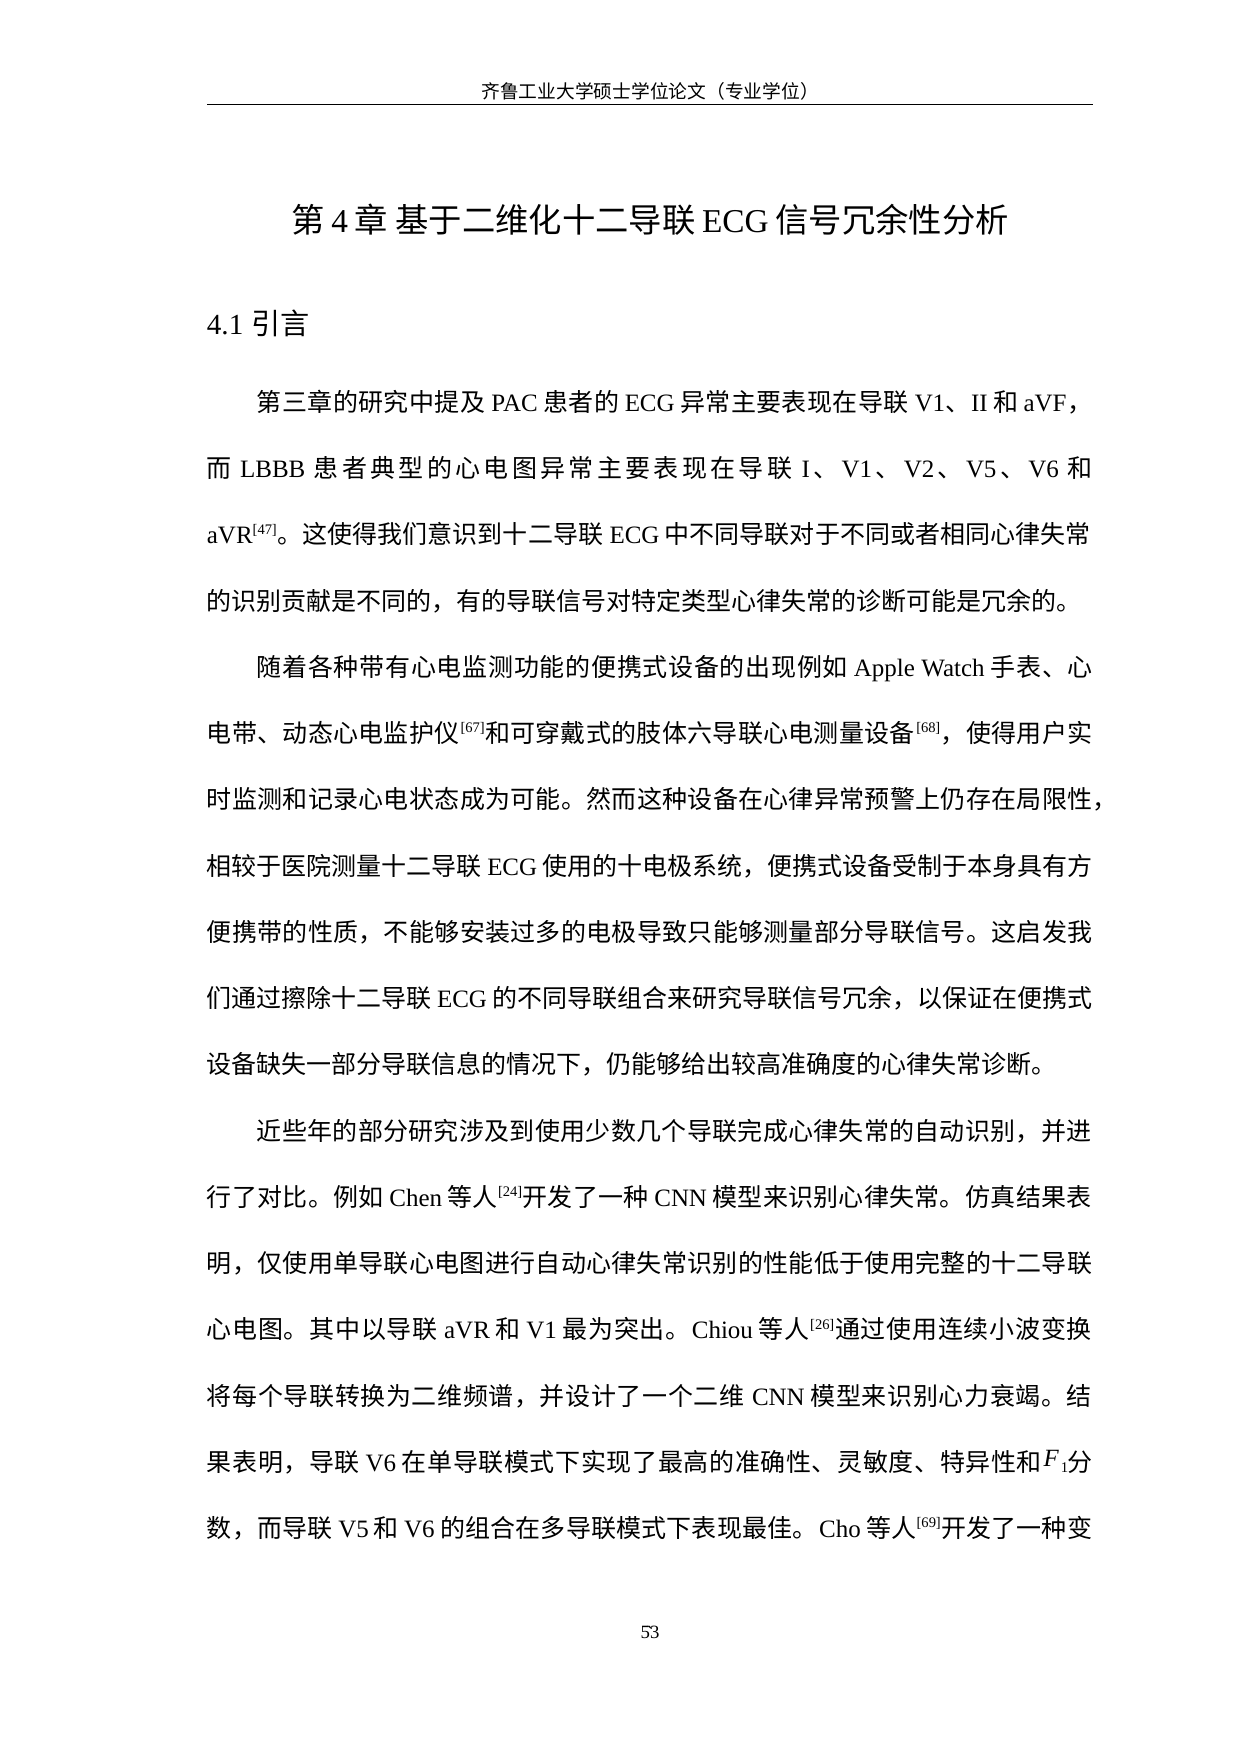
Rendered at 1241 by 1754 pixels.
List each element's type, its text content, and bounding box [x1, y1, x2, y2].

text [207, 1096, 1093, 1560]
text 第4章 基于二维化十二导联ECG信号冗余性分析 [207, 185, 1093, 251]
text 随着各种带有心电监测功能的便携式设备的出现例如Apple Watch手表、心电带、动态心电监护仪[67]和可穿戴式的肢体六导联心电测量设备[68]，使得用户实时监测和记录心电状态成为可能。然而这种设备在心律异常预警上仍存在局限性，相较于医院测量十二导联ECG使用的十电极系统，便携式设备受制于本身具有方便携带的性质，不能够安装过多的电极导致只能够测量部分导联信号。这启发我们通过擦除十二导联ECG的不同导联组合来研究导联信号冗余，以保证在便携式设备缺失一部分导联信息的情况下，仍能够给出较高准确度的心律失常诊断。 [207, 632, 1093, 1096]
text 4.1 引言 [207, 289, 1093, 355]
text 第三章的研究中提及PAC患者的ECG异常主要表现在导联V1、II和aVF，而LBBB患者典型的心电图异常主要表现在导联I、V1、V2、V5、V6和aVR[47]。这使得我们意识到十二导联ECG中不同导联对于不同或者相同心律失常的识别贡献是不同的，有的导联信号对特定类型心律失常的诊断可能是冗余的。 [207, 367, 1093, 632]
